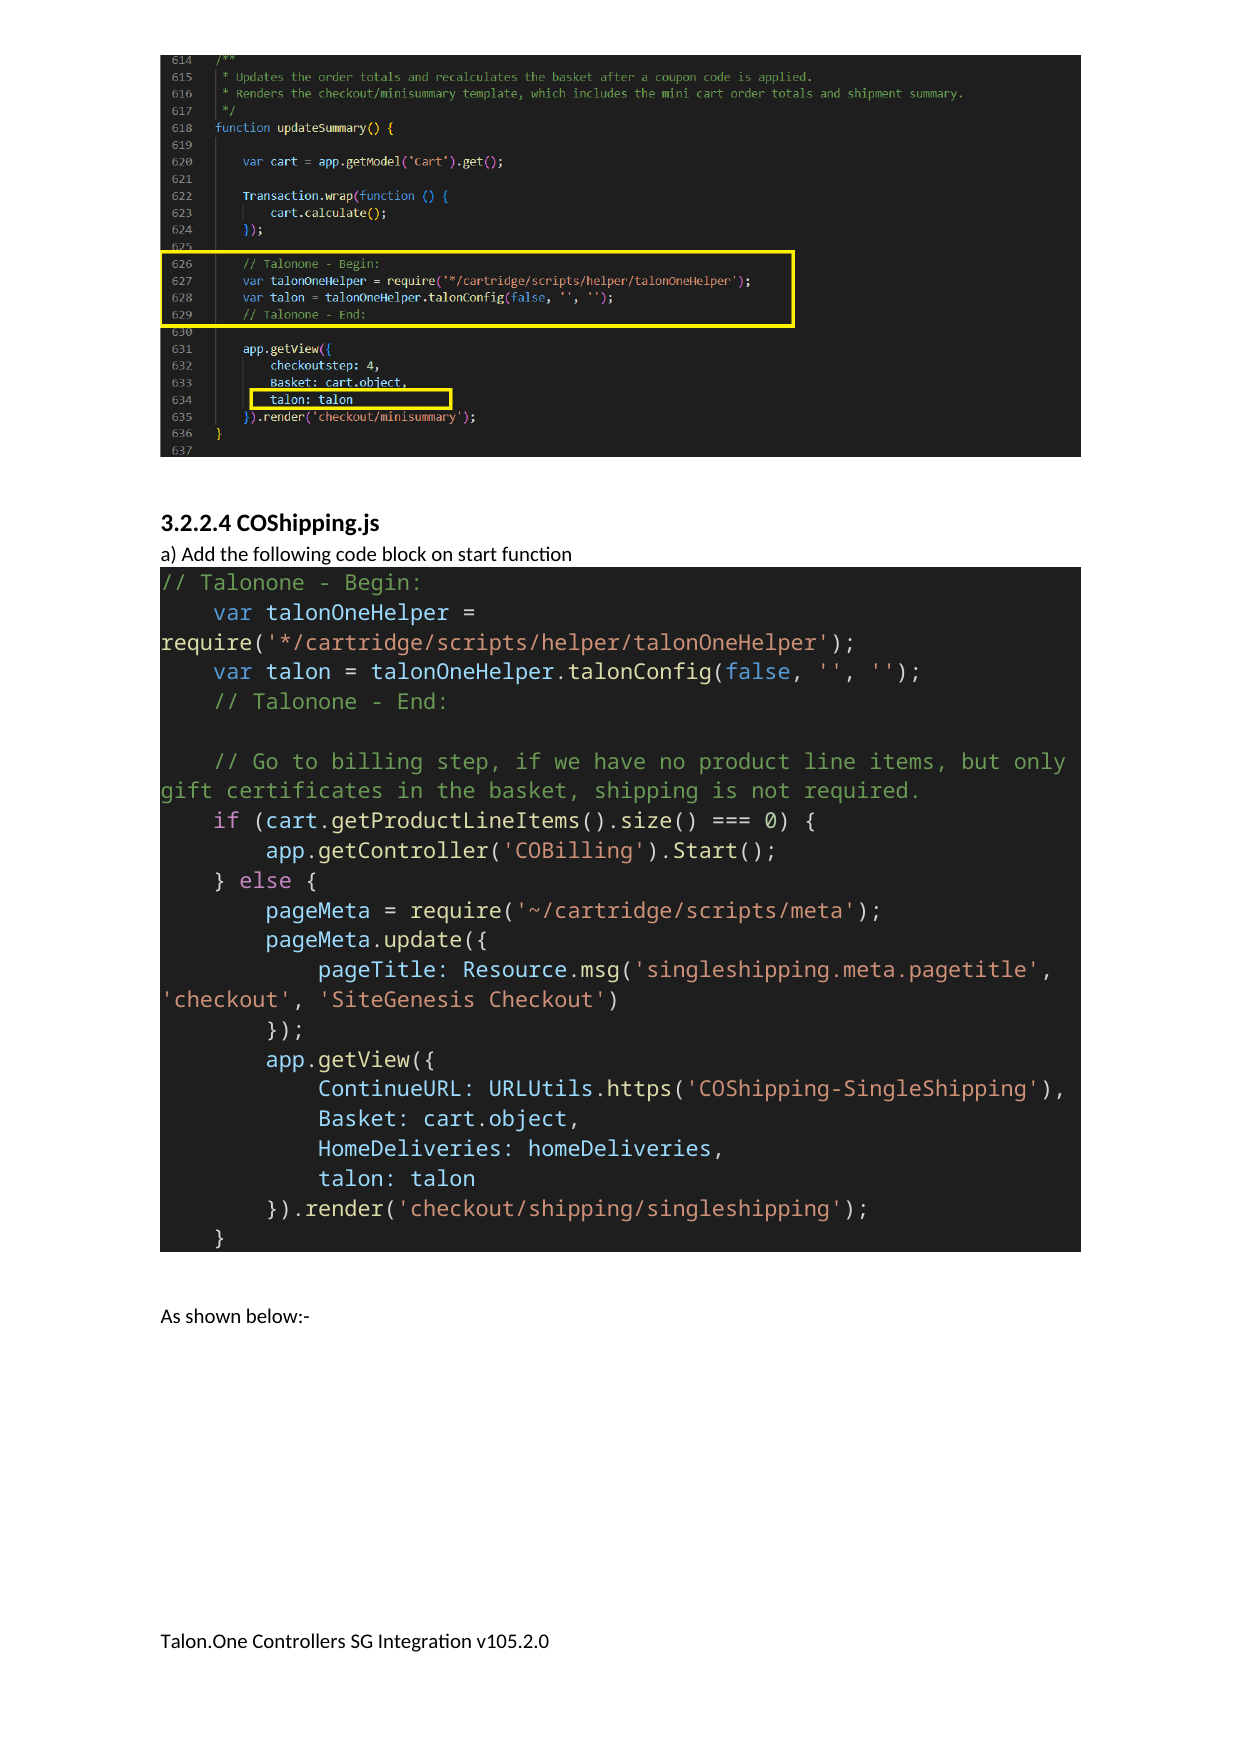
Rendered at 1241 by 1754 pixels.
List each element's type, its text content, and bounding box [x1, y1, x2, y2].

text HomeDeliveries: homeDeliveries, [160, 1133, 1081, 1163]
text app.getController('COBilling').Start(); [160, 835, 1081, 865]
text }).render('checkout/shipping/singleshipping'); [160, 1193, 1081, 1222]
text // Go to billing step, if we have no product line items, but only gift certificates in the basket, shipping is not required. [160, 746, 1081, 805]
text var talonOneHelper = require('*/cartridge/scripts/helper/talonOneHelper'); [160, 597, 1081, 656]
text } else { [160, 865, 1081, 895]
text As shown below:- [160, 1303, 1081, 1328]
text if (cart.getProductLineItems().size() === 0) { [160, 805, 1081, 835]
text app.getView({ [160, 1044, 1081, 1073]
text a) Add the following code block on start function [160, 542, 1081, 567]
subtitle 3.2.2.4 COShipping.js [160, 507, 1081, 537]
text talon: talon [160, 1163, 1081, 1193]
text pageMeta = require('~/cartridge/scripts/meta'); [160, 895, 1081, 924]
text pageMeta.update({ [160, 924, 1081, 954]
text ContinueURL: URLUtils.https('COShipping-SingleShipping'), [160, 1073, 1081, 1103]
text Basket: cart.object, [160, 1103, 1081, 1133]
text }); [160, 1014, 1081, 1044]
text var talon = talonOneHelper.talonConfig(false, '', ''); [160, 656, 1081, 686]
picture [160, 55, 1081, 457]
text } [160, 1222, 1081, 1252]
text pageTitle: Resource.msg('singleshipping.meta.pagetitle', 'checkout', 'SiteGenesis Checkout') [160, 954, 1081, 1014]
text // Talonone - Begin: [160, 567, 1081, 597]
text // Talonone - End: [160, 686, 1081, 716]
